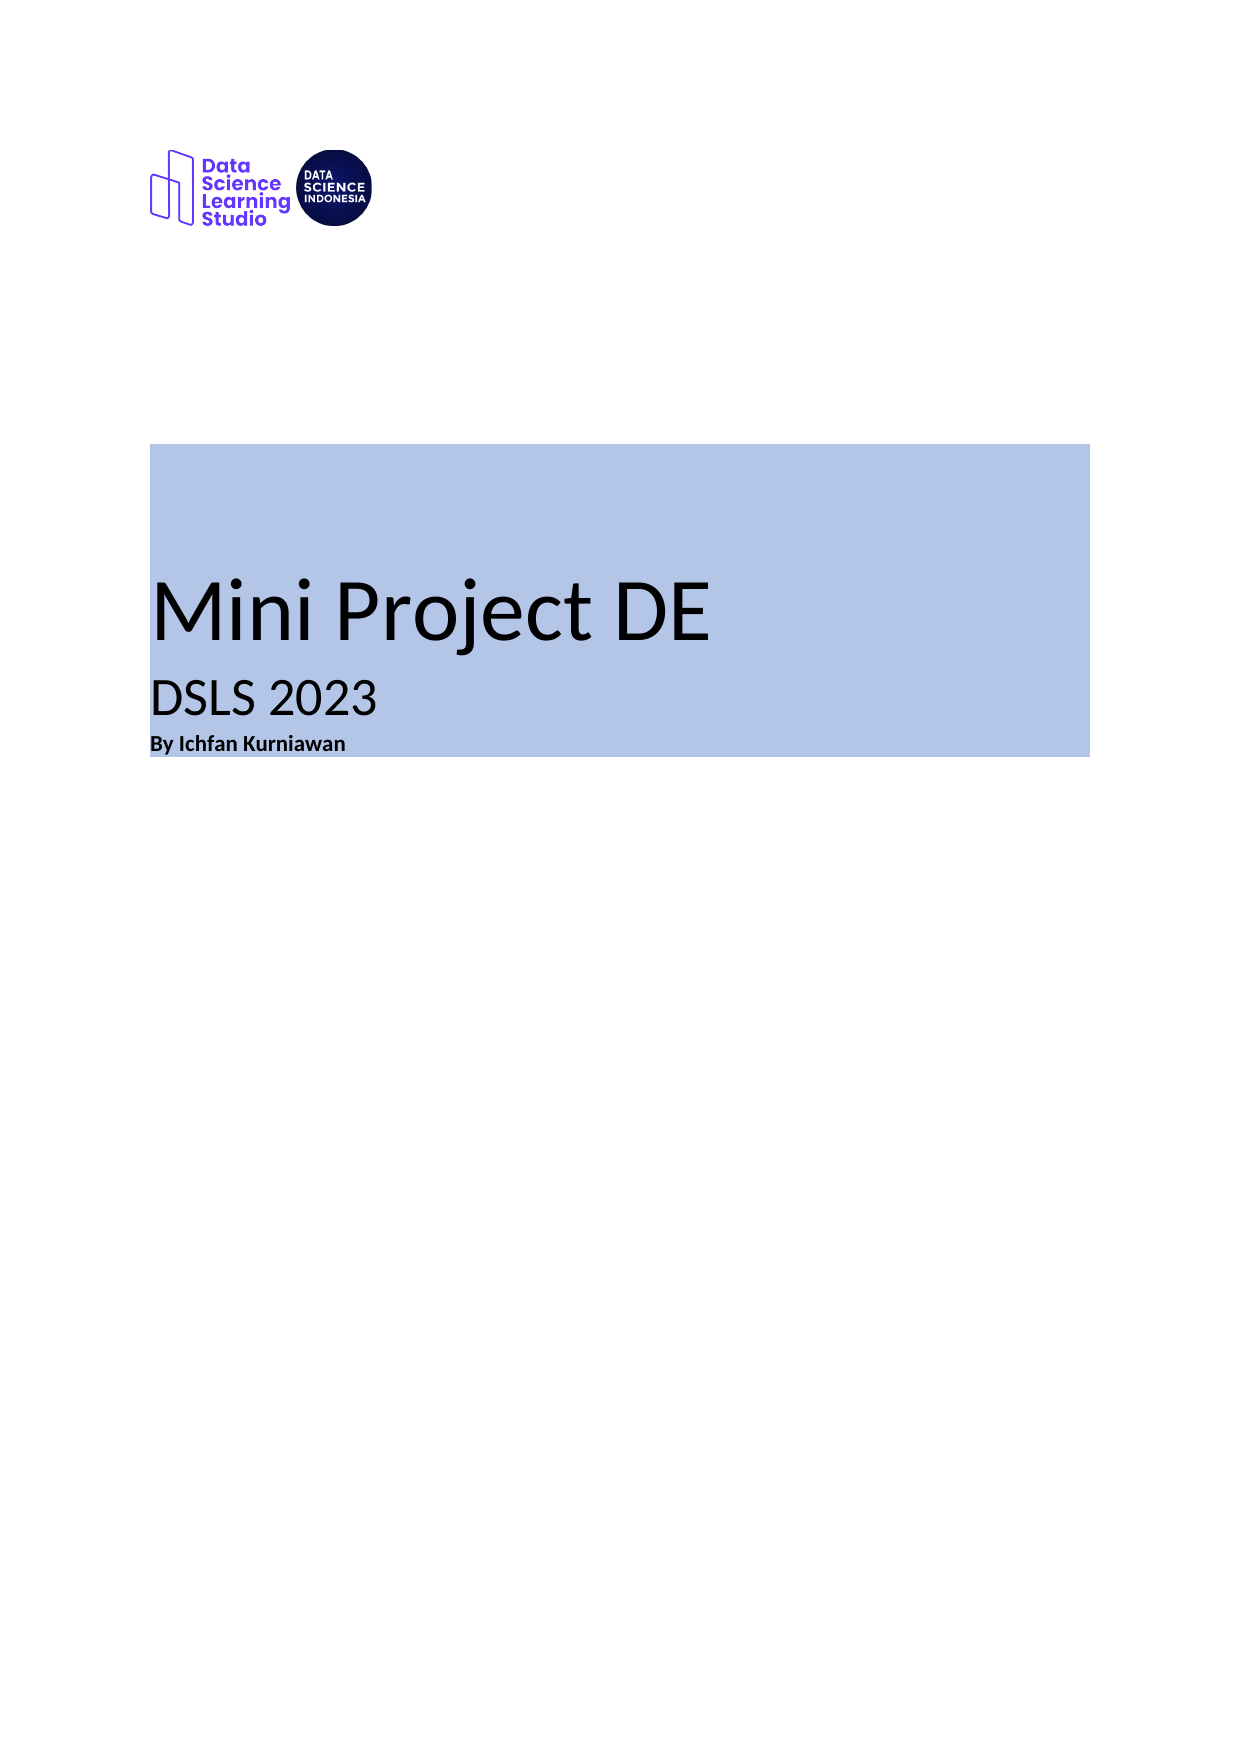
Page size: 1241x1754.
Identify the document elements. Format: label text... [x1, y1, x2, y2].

picture [296, 150, 372, 226]
picture [150, 150, 290, 226]
text By Ichfan Kurniawan [150, 729, 1090, 757]
text Mini Project DE [150, 554, 1090, 663]
text DSLS 2023 [150, 663, 1090, 729]
